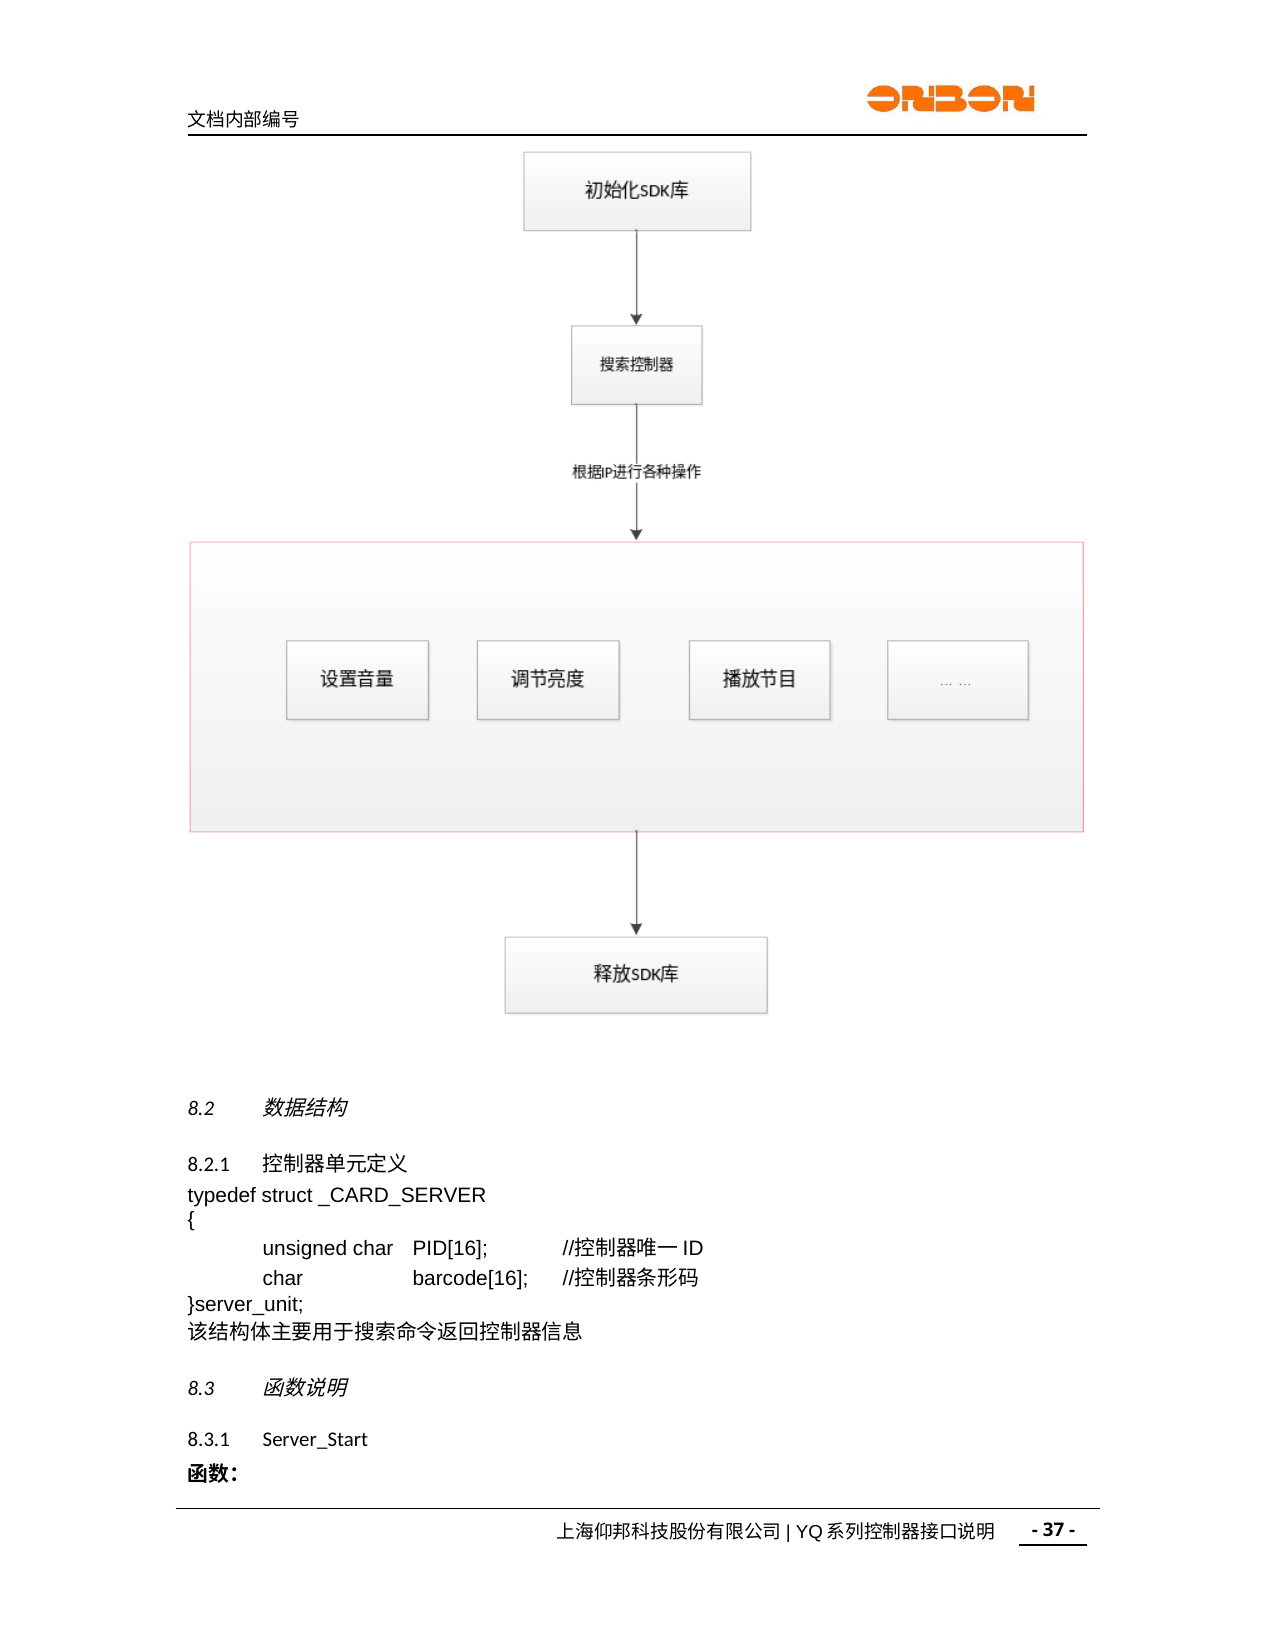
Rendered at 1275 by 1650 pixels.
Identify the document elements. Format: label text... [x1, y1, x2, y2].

text }server_unit; [187, 1292, 1087, 1316]
subtitle Server_Start [187, 1426, 1087, 1451]
subtitle 函数说明 [187, 1371, 1087, 1401]
text 该结构体主要用于搜索命令返回控制器信息 [187, 1316, 1087, 1346]
text typedef struct _CARD_SERVER [187, 1183, 1087, 1207]
text unsigned char PID[16]; //控制器唯一ID [187, 1231, 1087, 1261]
text char barcode[16]; //控制器条形码 [187, 1261, 1087, 1292]
picture [854, 75, 1053, 127]
subtitle 数据结构 [187, 1092, 1087, 1122]
subtitle 控制器单元定义 [187, 1147, 1087, 1177]
text { [187, 1207, 1087, 1231]
text 函数： [187, 1458, 1087, 1488]
